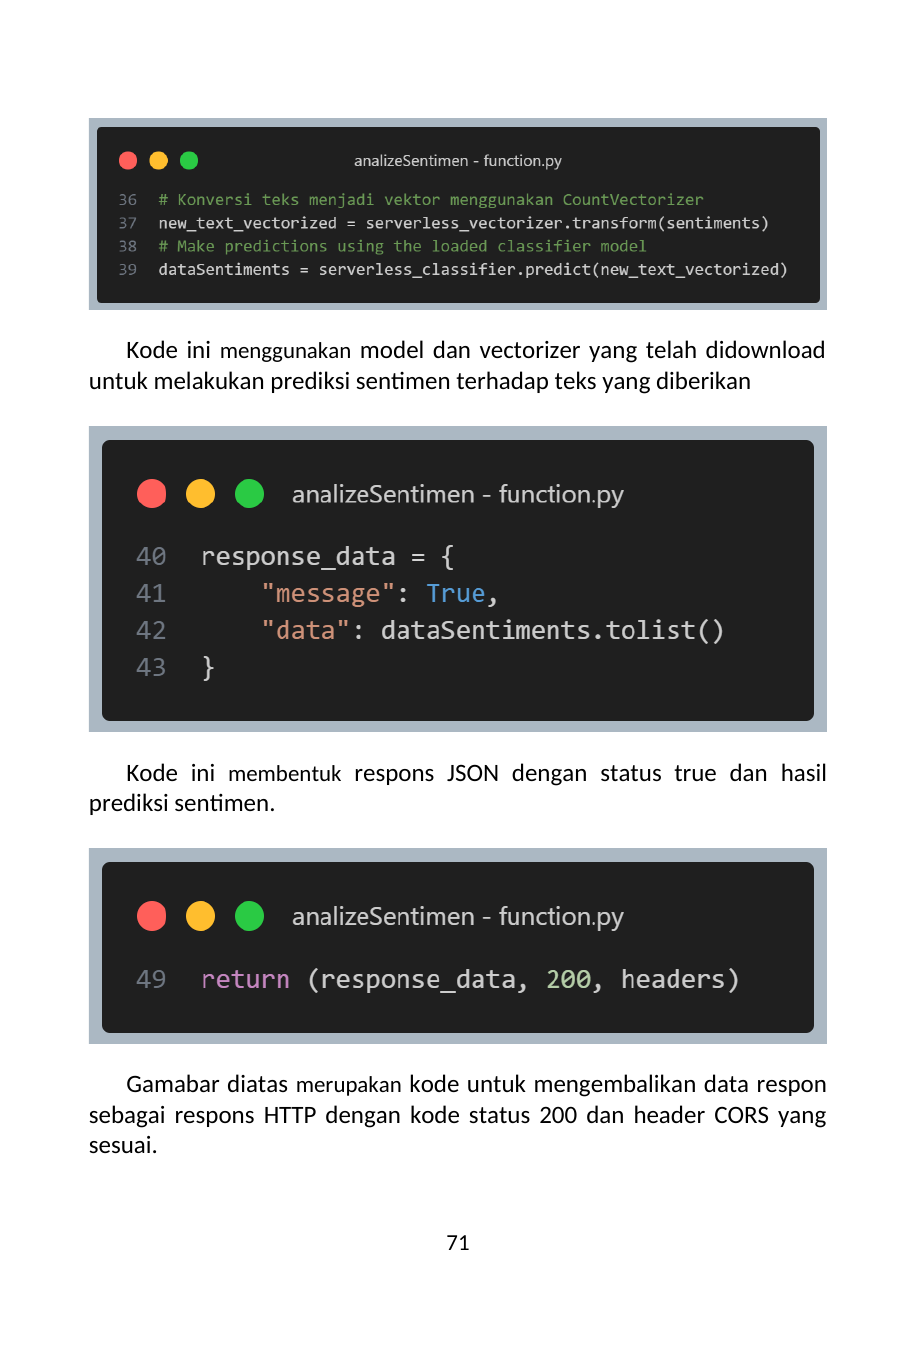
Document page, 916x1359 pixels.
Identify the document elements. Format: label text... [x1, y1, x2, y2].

text Gamabar diatas merupakan kode untuk mengembalikan data respon sebagai respons HTTP dengan kode status 200 dan header CORS yang sesuai. [89, 1068, 827, 1160]
picture [88, 426, 827, 732]
text Kode ini menggunakan model dan vectorizer yang telah didownload untuk melakukan prediksi sentimen terhadap teks yang diberikan [89, 335, 827, 396]
picture [88, 118, 827, 310]
picture [88, 848, 827, 1044]
text Kode ini membentuk respons JSON dengan status true dan hasil prediksi sentimen. [89, 757, 827, 818]
